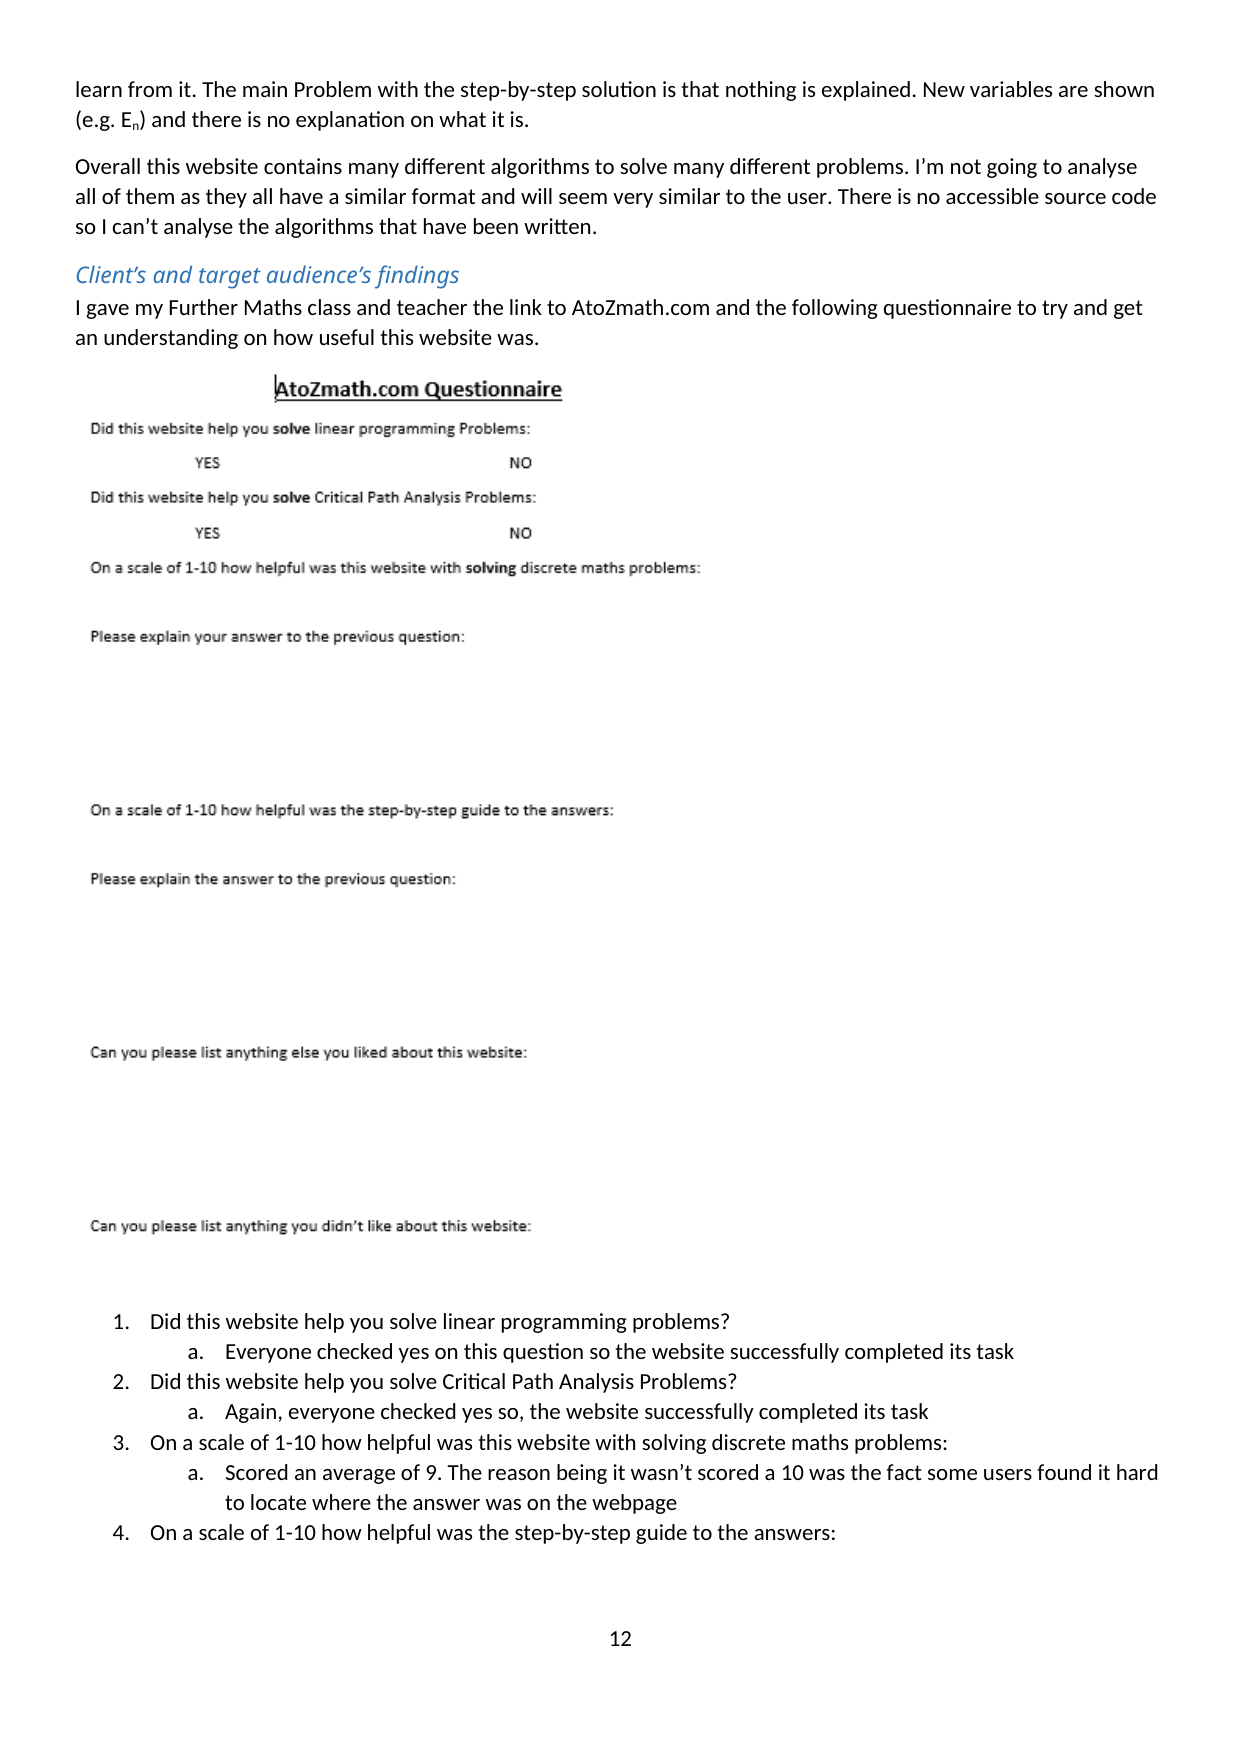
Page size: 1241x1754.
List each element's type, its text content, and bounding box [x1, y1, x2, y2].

text Overall this website contains many different algorithms to solve many different problems. I’m not going to analyse all of them as they all have a similar format and will seem very similar to the user. There is no accessible source code so I can’t analyse the algorithms that have been written. [75, 152, 1165, 241]
picture [75, 370, 708, 1258]
subtitle Client’s and target audience’s findings [75, 259, 1165, 291]
list Scored an average of 9. The reason being it wasn’t scored a 10 was the fact some users found it hard to locate where the answer was on the webpage [187, 1458, 1165, 1516]
list On a scale of 1-10 how helpful was the step-by-step guide to the answers: [112, 1518, 1165, 1546]
list On a scale of 1-10 how helpful was this website with solving discrete maths problems: [112, 1428, 1165, 1456]
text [75, 75, 1165, 133]
list Again, everyone checked yes so, the website successfully completed its task [187, 1397, 1165, 1425]
list Did this website help you solve linear programming problems? [112, 1307, 1165, 1335]
list Did this website help you solve Critical Path Analysis Problems? [112, 1367, 1165, 1395]
text I gave my Further Maths class and teacher the link to AtoZmath.com and the following questionnaire to try and get an understanding on how useful this website was. [75, 293, 1165, 351]
list Everyone checked yes on this question so the website successfully completed its task [187, 1337, 1165, 1365]
